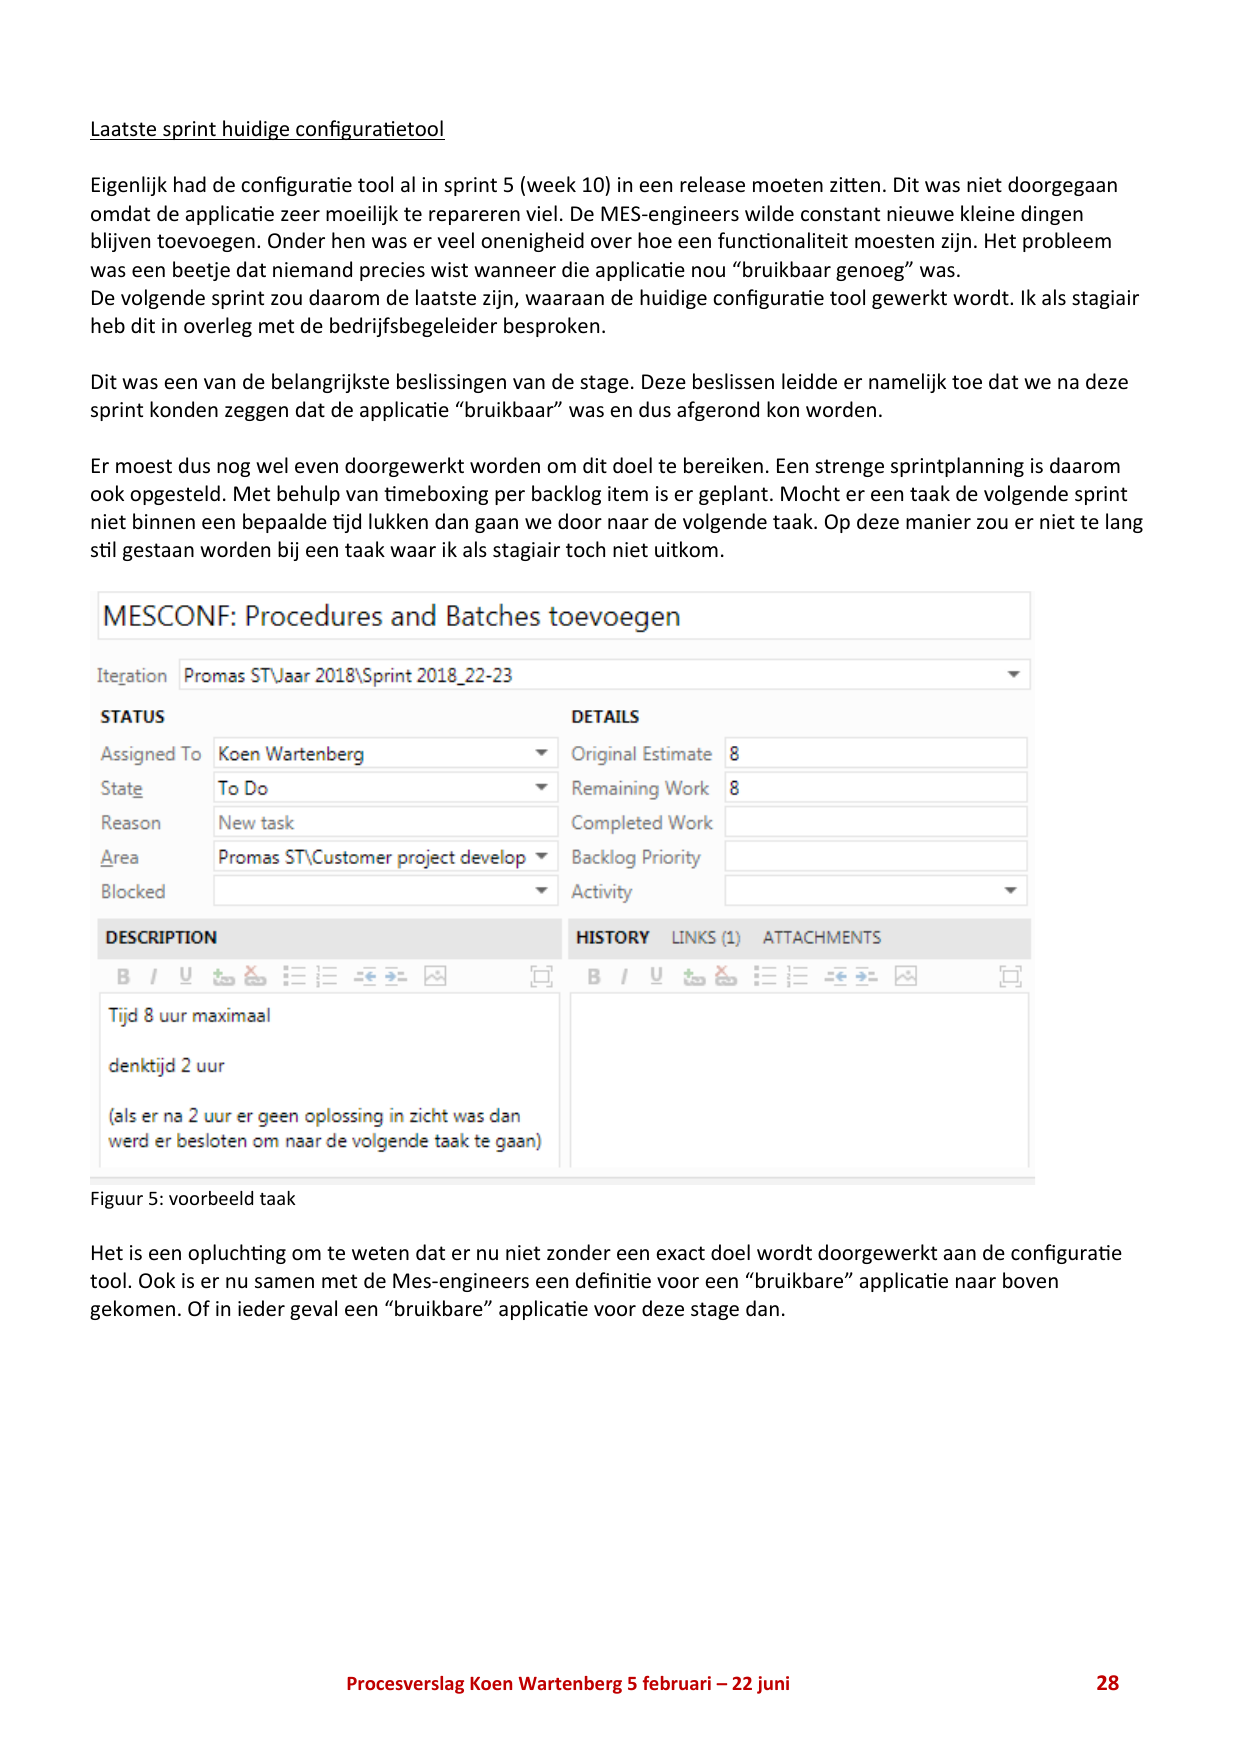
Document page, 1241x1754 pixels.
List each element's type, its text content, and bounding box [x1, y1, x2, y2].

text Het is een opluchting om te weten dat er nu niet zonder een exact doel wordt doorgewerkt aan de configuratie tool. Ook is er nu samen met de Mes-engineers een definitie voor een “bruikbare” applicatie naar boven gekomen. Of in ieder geval een “bruikbare” applicatie voor deze stage dan. [90, 1238, 1150, 1322]
text Er moest dus nog wel even doorgewerkt worden om dit doel te bereiken. Een strenge sprintplanning is daarom ook opgesteld. Met behulp van timeboxing per backlog item is er geplant. Mocht er een taak de volgende sprint niet binnen een bepaalde tijd lukken dan gaan we door naar de volgende taak. Op deze manier zou er niet te lang stil gestaan worden bij een taak waar ik als stagiair toch niet uitkom. [90, 451, 1150, 563]
text De volgende sprint zou daarom de laatste zijn, waaraan de huidige configuratie tool gewerkt wordt. Ik als stagiair heb dit in overleg met de bedrijfsbegeleider besproken. [90, 283, 1150, 339]
picture [90, 591, 1036, 1185]
text Laatste sprint huidige configuratietool [90, 114, 1150, 143]
text Dit was een van de belangrijkste beslissingen van de stage. Deze beslissen leidde er namelijk toe dat we na deze sprint konden zeggen dat de applicatie “bruikbaar” was en dus afgerond kon worden. [90, 367, 1150, 423]
text Eigenlijk had de configuratie tool al in sprint 5 (week 10) in een release moeten zitten. Dit was niet doorgegaan omdat de applicatie zeer moeilijk te repareren viel. De MES-engineers wilde constant nieuwe kleine dingen blijven toevoegen. Onder hen was er veel onenigheid over hoe een functionaliteit moesten zijn. Het probleem was een beetje dat niemand precies wist wanneer die applicatie nou “bruikbaar genoeg” was. [90, 171, 1150, 283]
text Figuur 5: voorbeeld taak [90, 1185, 1150, 1210]
